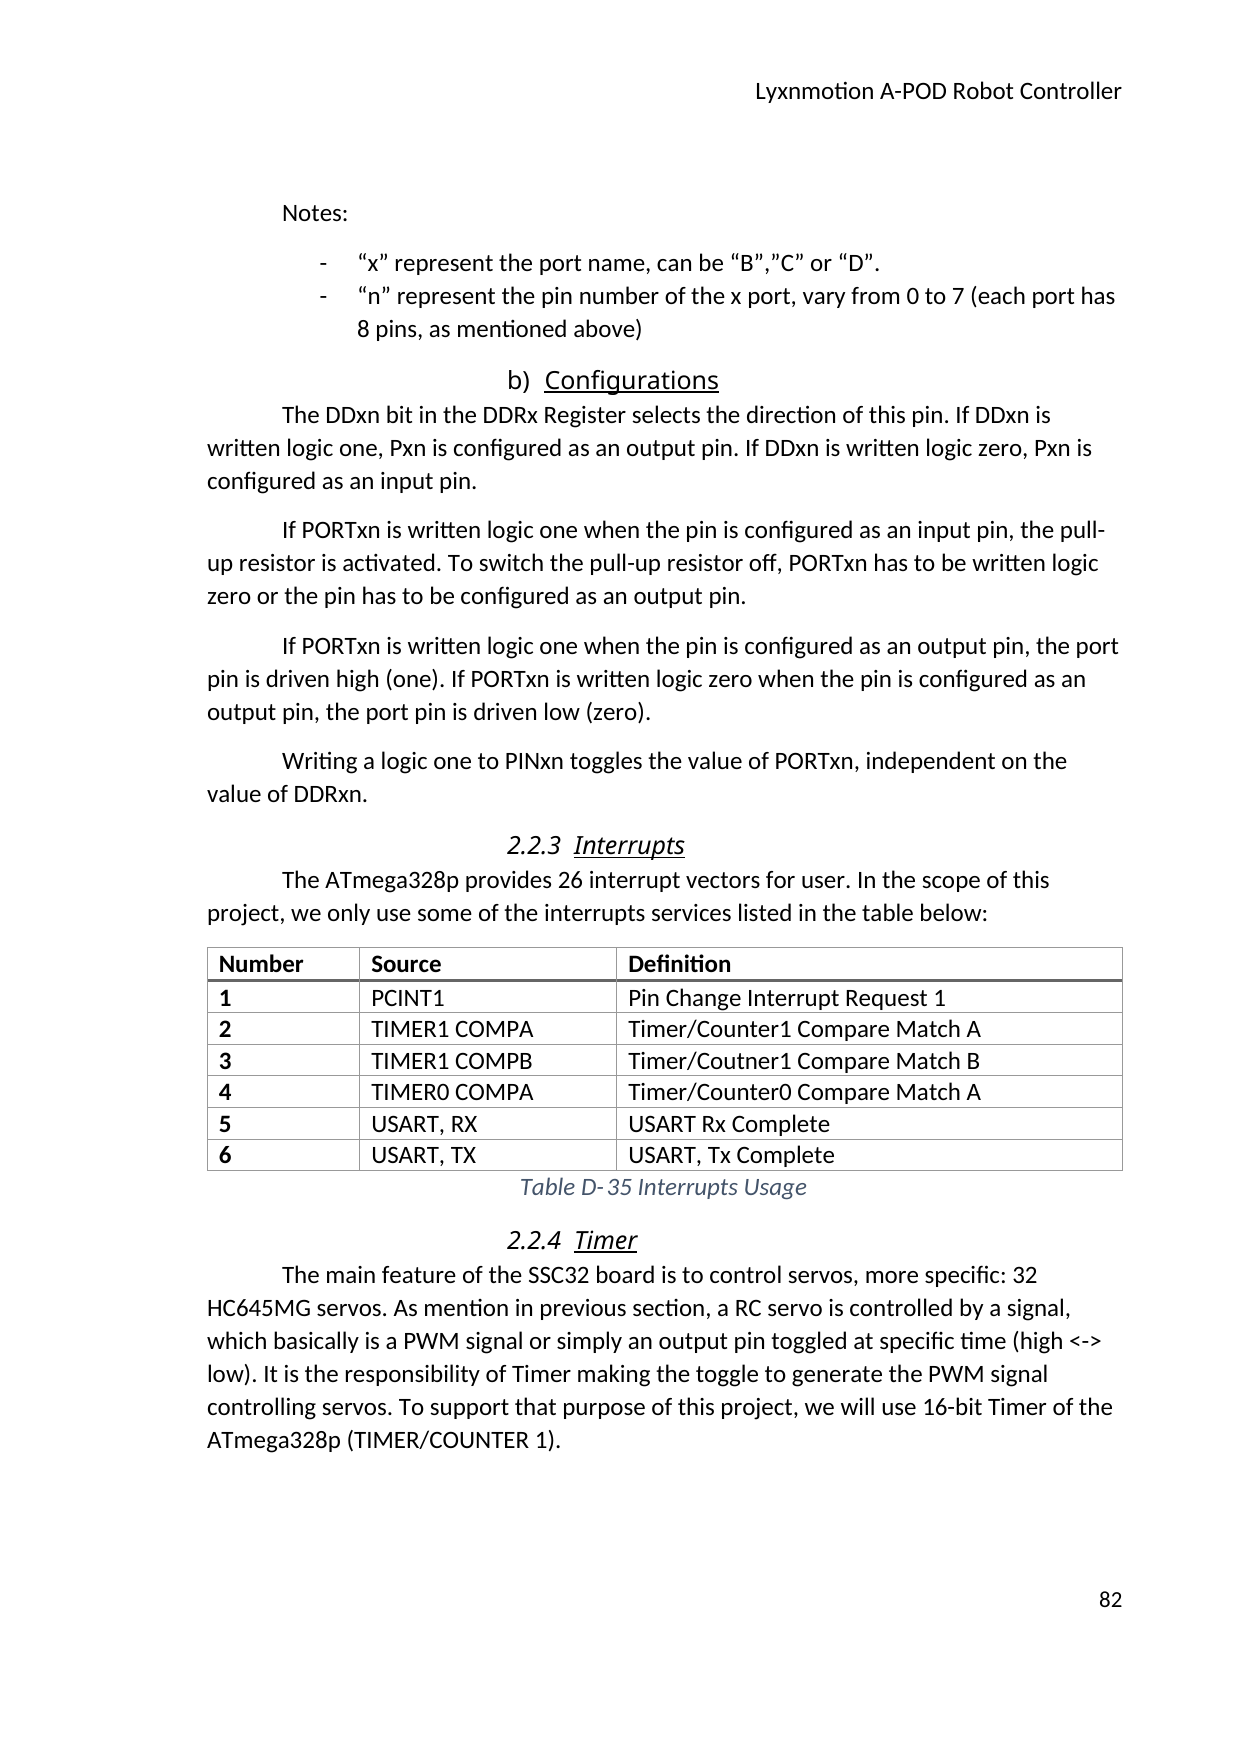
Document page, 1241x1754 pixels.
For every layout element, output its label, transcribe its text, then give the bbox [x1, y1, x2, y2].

table_cell 5 [208, 1108, 359, 1138]
text Notes: [207, 197, 1122, 228]
table_cell 1 [208, 982, 359, 1012]
table_header Number [208, 948, 359, 979]
table_cell Timer/Counter0 Compare Match A [617, 1076, 1122, 1107]
table_cell 2 [208, 1013, 359, 1044]
table_cell USART Rx Complete [617, 1108, 1122, 1138]
table_cell 3 [208, 1045, 359, 1075]
table_cell 6 [208, 1140, 359, 1170]
list “n” represent the pin number of the x port, vary from 0 to 7 (each port has 8 pins, as mentioned above) [319, 280, 1122, 343]
table_cell TIMER1 COMPB [360, 1045, 616, 1075]
table_cell USART, TX [360, 1140, 616, 1170]
subtitle Interrupts [507, 828, 1122, 862]
text The ATmega328p provides 26 interrupt vectors for user. In the scope of this project, we only use some of the interrupts services listed in the table below: [207, 864, 1122, 928]
text If PORTxn is written logic one when the pin is configured as an input pin, the pull-up resistor is activated. To switch the pull-up resistor off, PORTxn has to be written logic zero or the pin has to be configured as an output pin. [207, 514, 1122, 611]
text The DDxn bit in the DDRx Register selects the direction of this pin. If DDxn is written logic one, Pxn is configured as an output pin. If DDxn is written logic zero, Pxn is configured as an input pin. [207, 399, 1122, 495]
text The main feature of the SSC32 board is to control servos, more specific: 32 HC645MG servos. As mention in previous section, a RC servo is controlled by a signal, which basically is a PWM signal or simply an output pin toggled at specific time (high <-> low). It is the responsibility of Timer making the toggle to generate the PWM signal controlling servos. To support that purpose of this project, we will use 16-bit Timer of the ATmega328p (TIMER/COUNTER 1). [207, 1259, 1122, 1454]
table_cell TIMER0 COMPA [360, 1076, 616, 1107]
list “x” represent the port name, can be “B”,”C” or “D”. [319, 247, 1122, 277]
text If PORTxn is written logic one when the pin is configured as an output pin, the port pin is driven high (one). If PORTxn is written logic zero when the pin is configured as an output pin, the port pin is driven low (zero). [207, 630, 1122, 726]
table_cell USART, Tx Complete [617, 1140, 1122, 1170]
table_header Source [360, 948, 616, 979]
table_cell Timer/Counter1 Compare Match A [617, 1013, 1122, 1044]
table_cell TIMER1 COMPA [360, 1013, 616, 1044]
table_header Definition [617, 948, 1122, 979]
subtitle Timer [507, 1222, 1122, 1257]
subtitle Configurations [507, 362, 1122, 396]
table_cell USART, RX [360, 1108, 616, 1138]
table_cell Pin Change Interrupt Request 1 [617, 982, 1122, 1012]
text Writing a logic one to PINxn toggles the value of PORTxn, independent on the value of DDRxn. [207, 745, 1122, 809]
table_cell Timer/Coutner1 Compare Match B [617, 1045, 1122, 1075]
table_cell PCINT1 [360, 982, 616, 1012]
table_cell 4 [208, 1076, 359, 1107]
